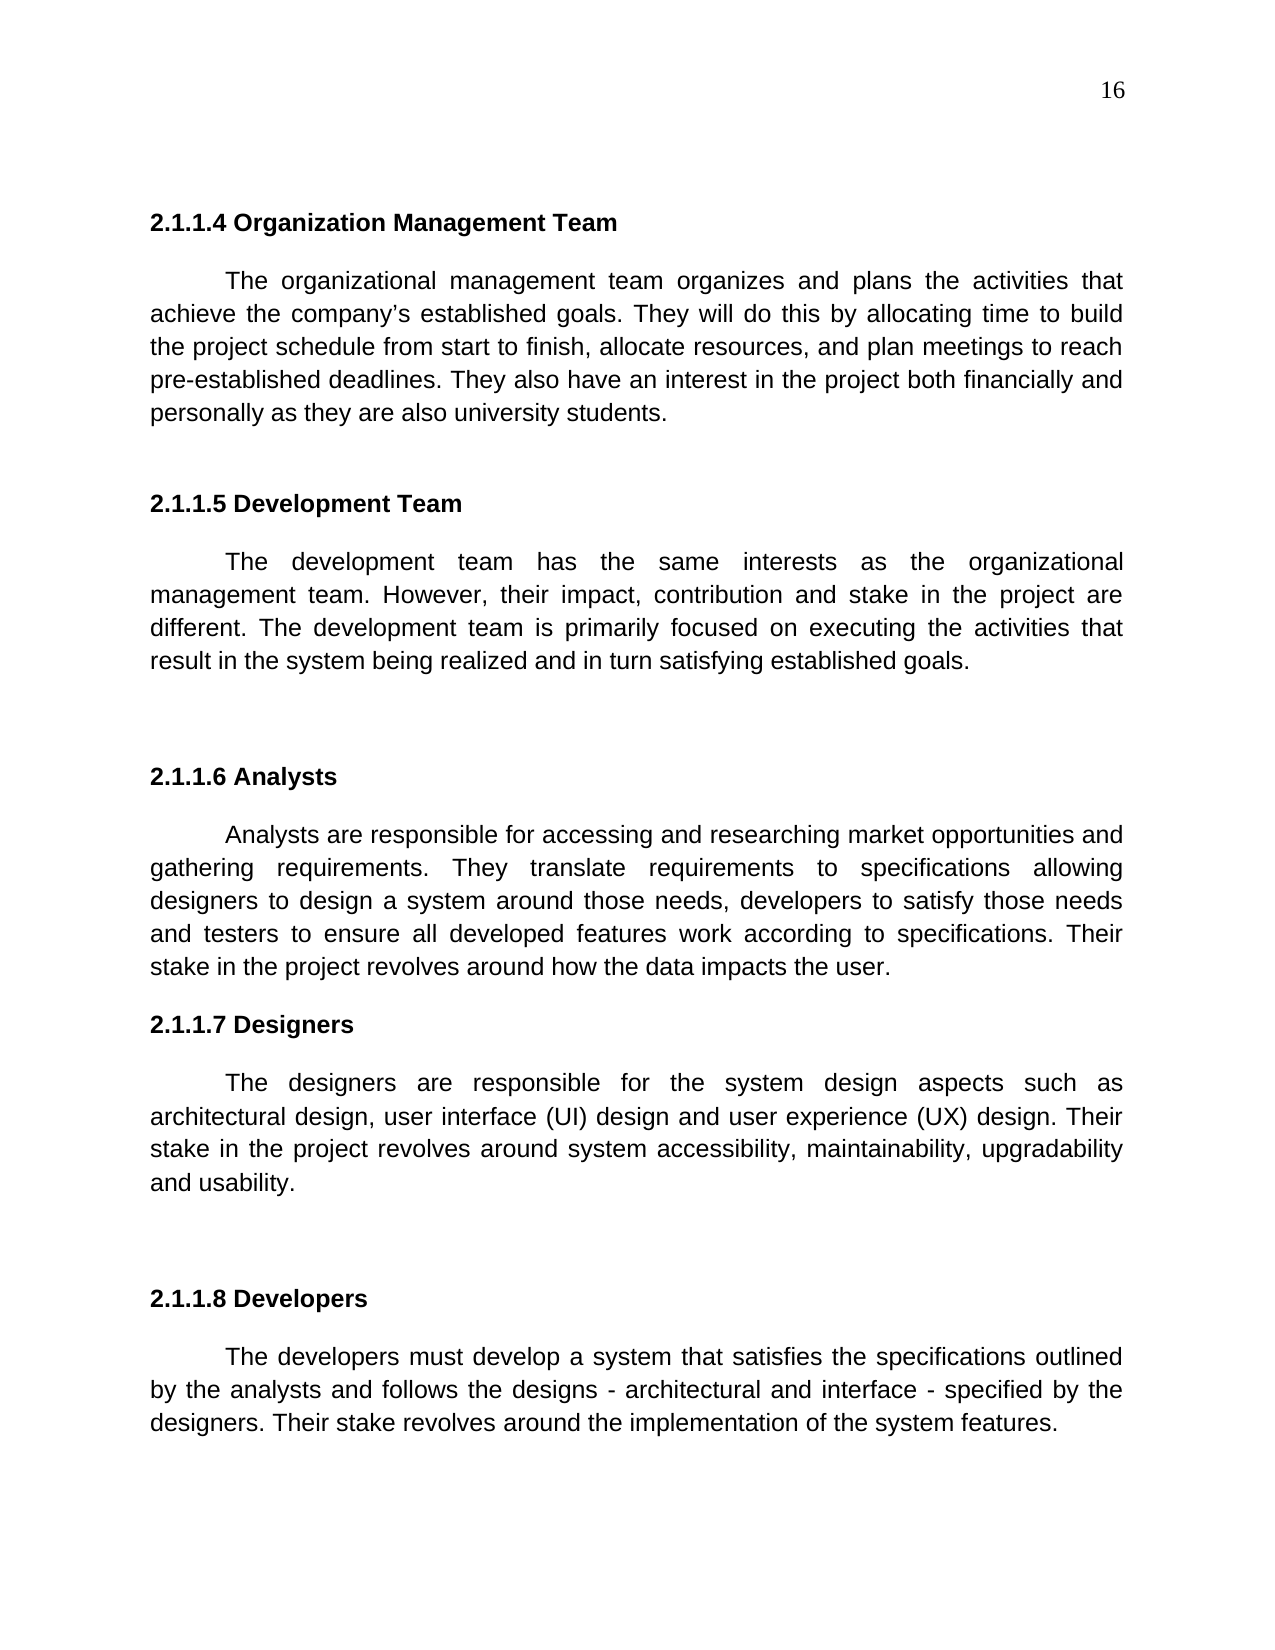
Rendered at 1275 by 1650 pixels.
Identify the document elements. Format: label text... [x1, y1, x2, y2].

text 2.1.1.8 Developers [150, 1283, 1125, 1312]
text 2.1.1.6 Analysts [150, 762, 1125, 791]
text Analysts are responsible for accessing and researching market opportunities and gathering requirements. They translate requirements to specifications allowing designers to design a system around those needs, developers to satisfy those needs and testers to ensure all developed features work according to specifications. Their stake in the project revolves around how the data impacts the user. [150, 820, 1125, 981]
text 2.1.1.4 Organization Management Team [150, 208, 1125, 237]
text 2.1.1.5 Development Team [150, 489, 1125, 518]
text The organizational management team organizes and plans the activities that achieve the company’s established goals. They will do this by allocating time to build the project schedule from start to finish, allocate resources, and plan meetings to reach pre-established deadlines. They also have an interest in the project both financially and personally as they are also university students. [150, 266, 1125, 427]
text The developers must develop a system that satisfies the specifications outlined by the analysts and follows the designs - architectural and interface - specified by the designers. Their stake revolves around the implementation of the system features. [150, 1342, 1125, 1436]
text The designers are responsible for the system design aspects such as architectural design, user interface (UI) design and user experience (UX) design. Their stake in the project revolves around system accessibility, maintainability, upgradability and usability. [150, 1068, 1125, 1196]
text 2.1.1.7 Designers [150, 1010, 1125, 1039]
text The development team has the same interests as the organizational management team. However, their impact, contribution and stake in the project are different. The development team is primarily focused on executing the activities that result in the system being realized and in turn satisfying established goals. [150, 547, 1125, 675]
